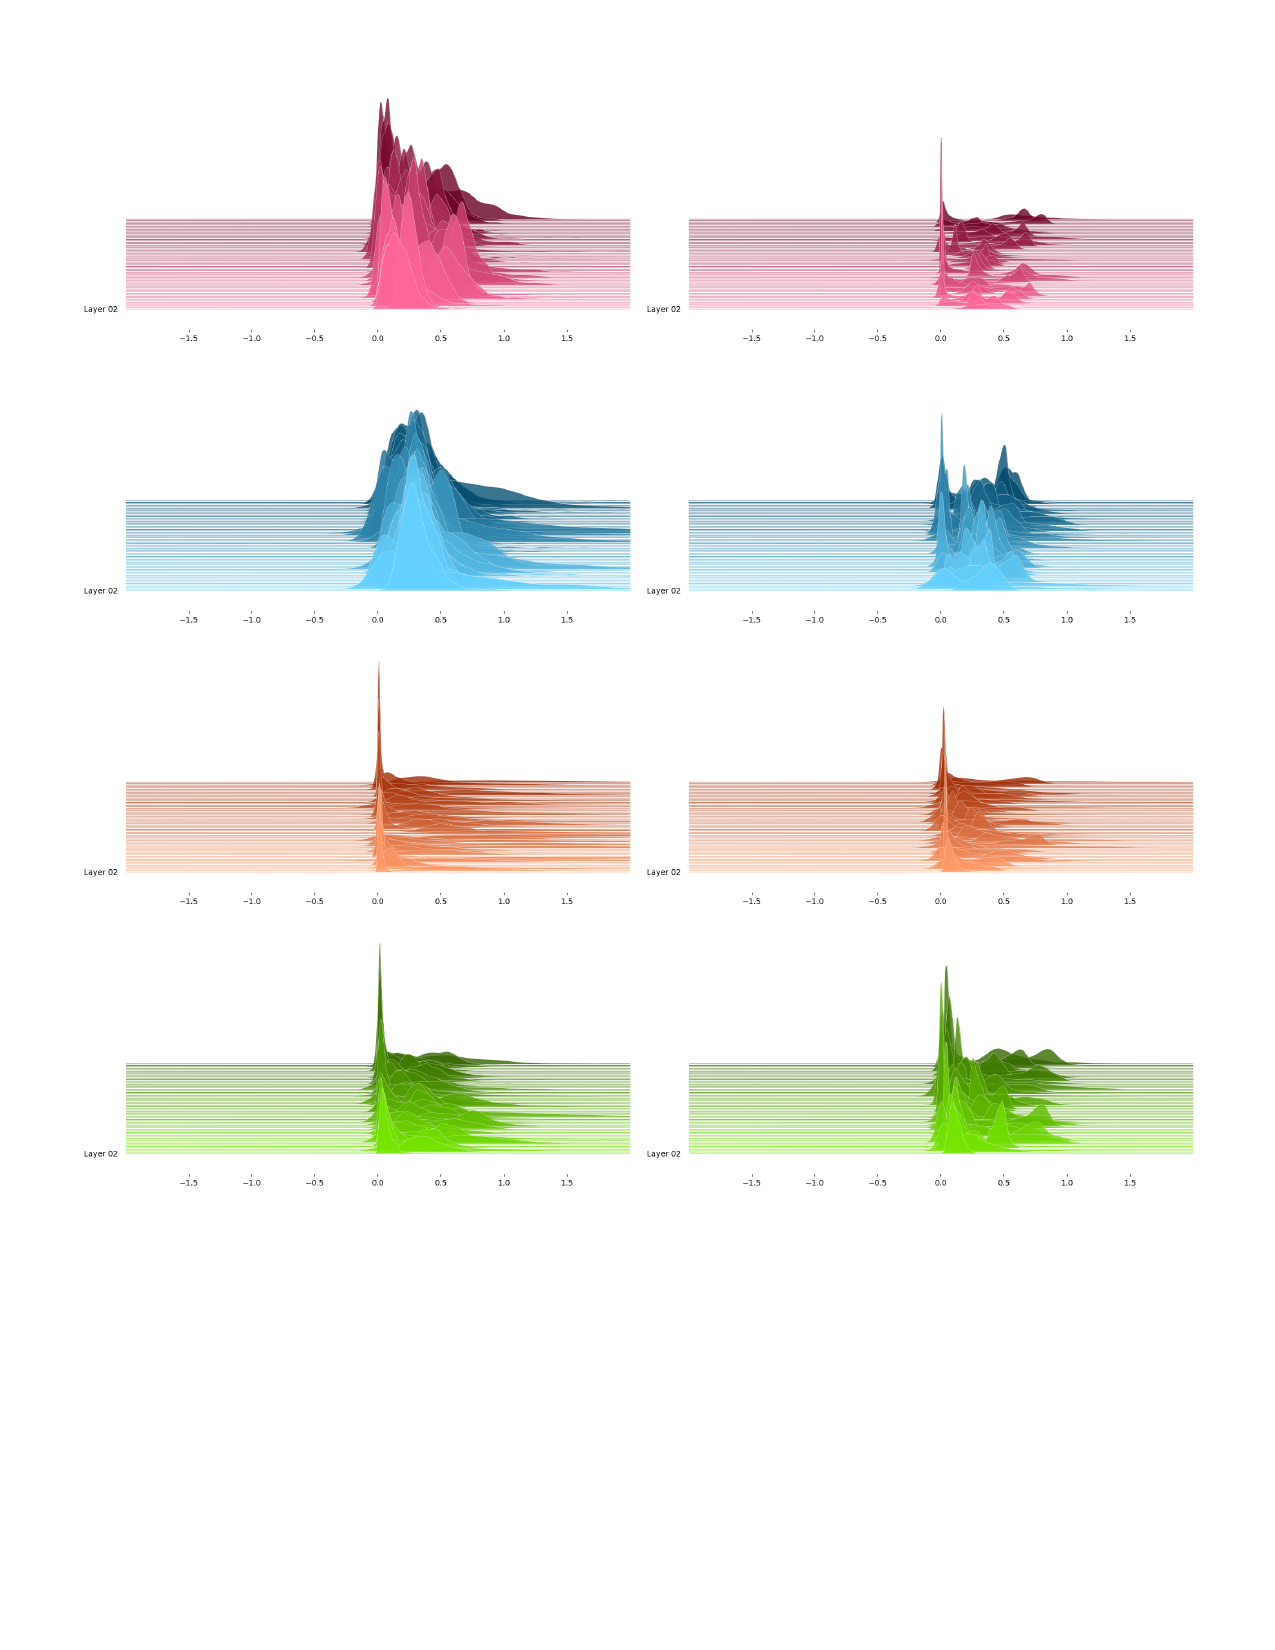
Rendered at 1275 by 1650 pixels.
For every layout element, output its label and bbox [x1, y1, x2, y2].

picture [75, 75, 1200, 1200]
